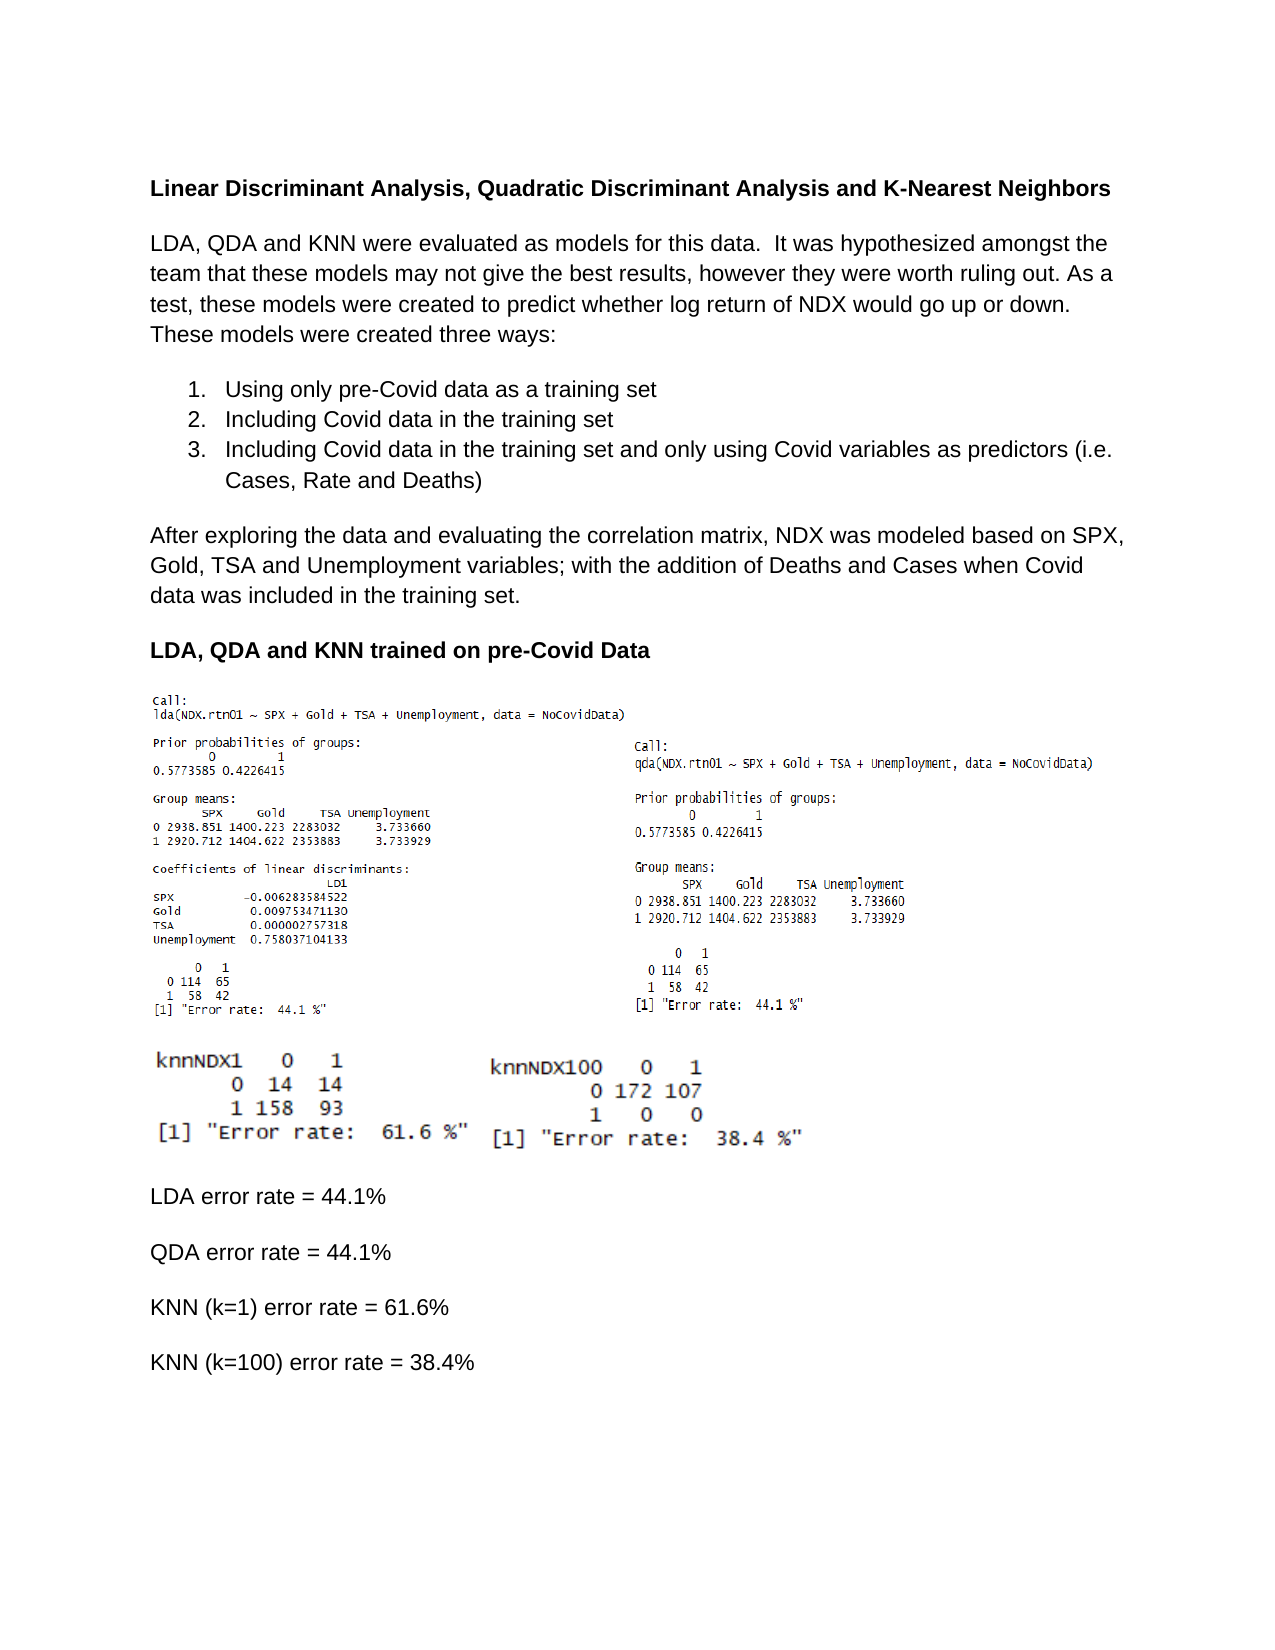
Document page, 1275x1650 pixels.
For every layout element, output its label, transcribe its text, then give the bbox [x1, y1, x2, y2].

list Using only pre-Covid data as a training set [187, 376, 1125, 402]
picture [150, 692, 1098, 1017]
text QDA error rate = 44.1% [150, 1238, 1125, 1265]
text KNN (k=1) error rate = 61.6% [150, 1294, 1125, 1320]
list Including Covid data in the training set [187, 406, 1125, 433]
picture [150, 1045, 805, 1155]
text LDA error rate = 44.1% [150, 1183, 1125, 1209]
text Linear Discriminant Analysis, Quadratic Discriminant Analysis and K-Nearest Neighbors [150, 175, 1125, 201]
list Including Covid data in the training set and only using Covid variables as predictors (i.e. Cases, Rate and Deaths) [187, 436, 1125, 493]
text LDA, QDA and KNN were evaluated as models for this data. It was hypothesized amongst the team that these models may not give the best results, however they were worth ruling out. As a test, these models were created to predict whether log return of NDX would go up or down. These models were created three ways: [150, 230, 1125, 347]
text After exploring the data and evaluating the correlation matrix, NDX was modeled based on SPX, Gold, TSA and Unemployment variables; with the addition of Deaths and Cases when Covid data was included in the training set. [150, 522, 1125, 609]
text LDA, QDA and KNN trained on pre-Covid Data [150, 637, 1125, 664]
text KNN (k=100) error rate = 38.4% [150, 1349, 1125, 1375]
